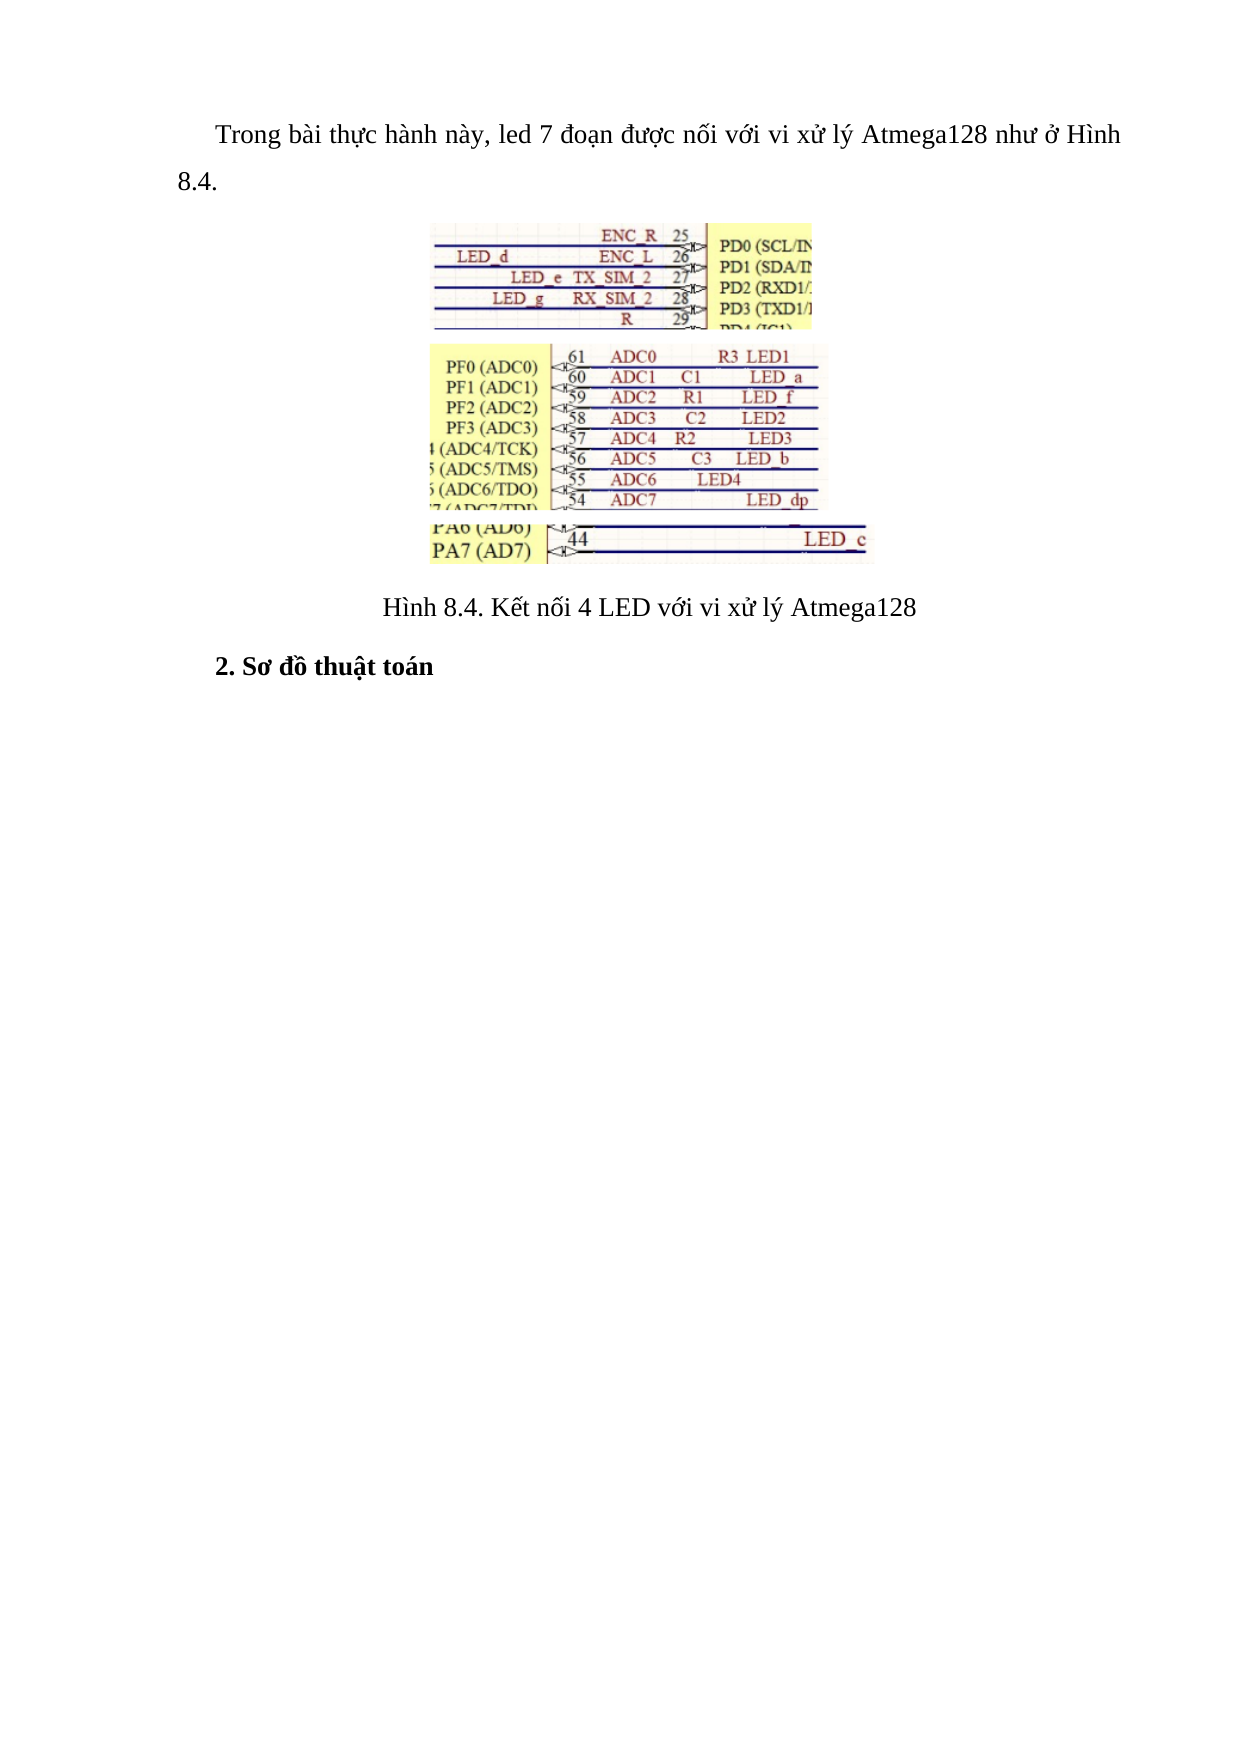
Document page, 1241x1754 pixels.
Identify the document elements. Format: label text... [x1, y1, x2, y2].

text Hình 8.4. Kết nối 4 LED với vi xử lý Atmega128 [177, 591, 1122, 622]
text 2. Sơ đồ thuật toán [215, 650, 1122, 682]
text Trong bài thực hành này, led 7 đoạn được nối với vi xử lý Atmega128 như ở Hình 8.4. [177, 118, 1122, 196]
picture [424, 223, 875, 564]
